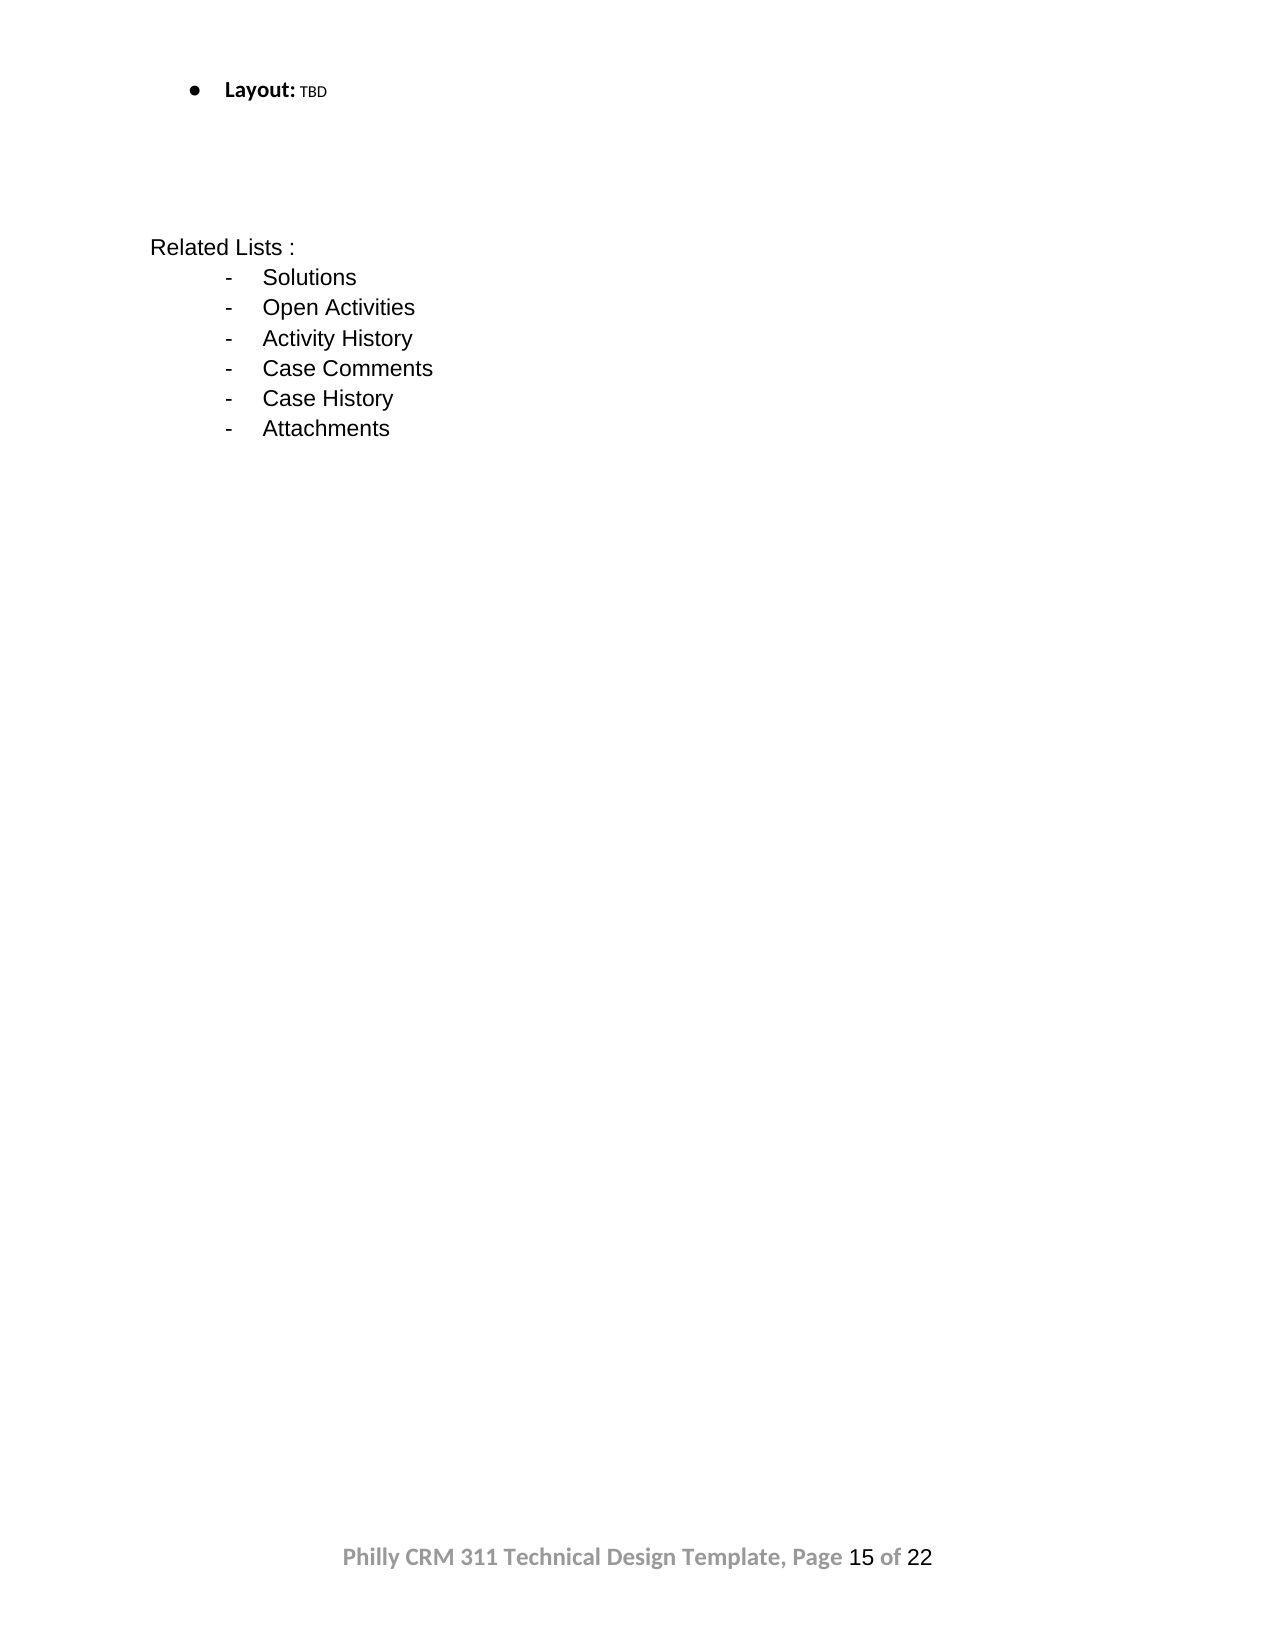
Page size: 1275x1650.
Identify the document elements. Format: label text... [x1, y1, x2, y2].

list Activity History [225, 324, 1125, 351]
list Open Activities [225, 294, 1125, 321]
text Related Lists : [150, 234, 1125, 260]
list Case Comments [225, 355, 1125, 381]
list Case History [225, 385, 1125, 411]
list Solutions [225, 264, 1125, 291]
list Attachments [225, 415, 1125, 442]
list Layout: TBD [188, 75, 1125, 103]
